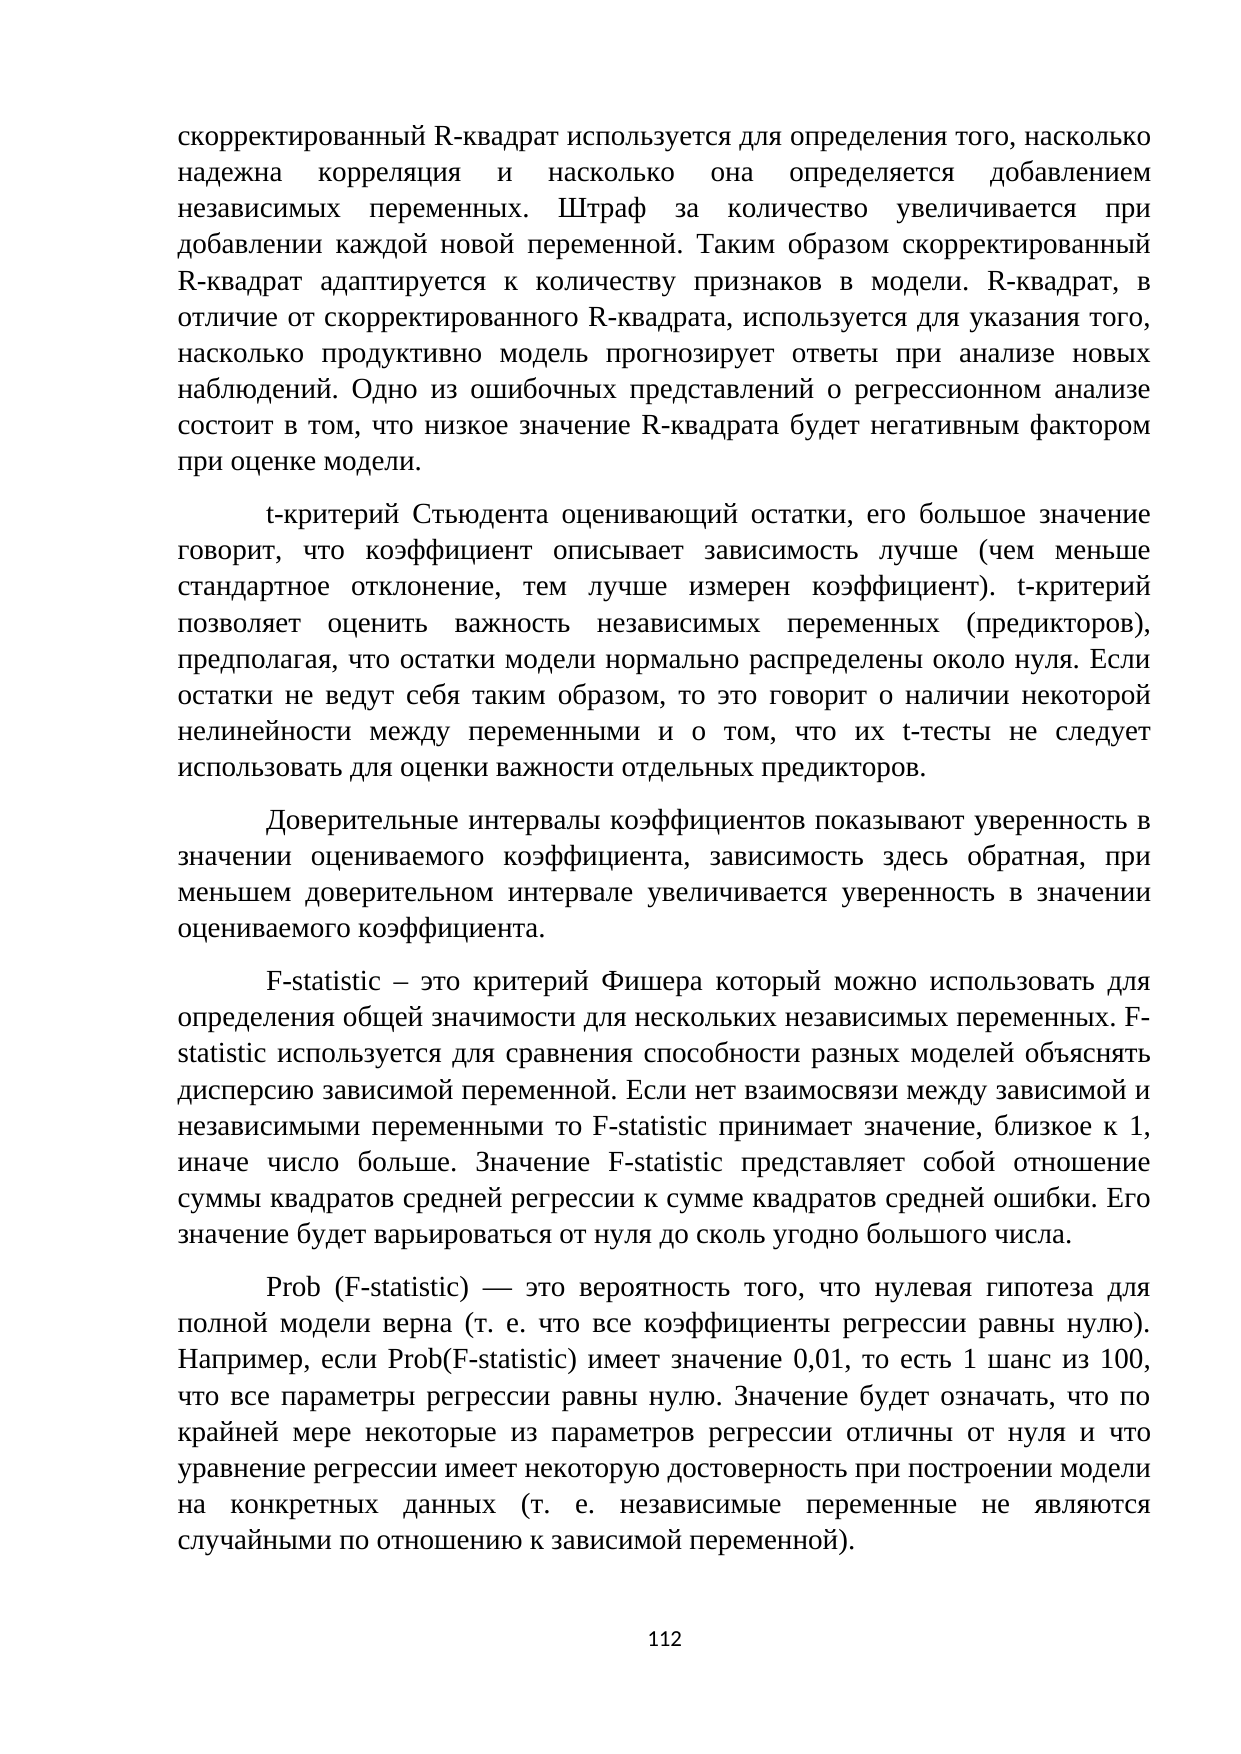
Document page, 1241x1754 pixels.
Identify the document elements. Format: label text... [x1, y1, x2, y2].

text t-критерий Стьюдента оценивающий остатки, его большое значение говорит, что коэффициент описывает зависимость лучше (чем меньше стандартное отклонение, тем лучше измерен коэффициент). t-критерий позволяет оценить важность независимых переменных (предикторов), предполагая, что остатки модели нормально распределены около нуля. Если остатки не ведут себя таким образом, то это говорит о наличии некоторой нелинейности между переменными и о том, что их t-тесты не следует использовать для оценки важности отдельных предикторов. [177, 496, 1152, 783]
text F-statistic – это критерий Фишера который можно использовать для определения общей значимости для нескольких независимых переменных. F-statistic используется для сравнения способности разных моделей объяснять дисперсию зависимой переменной. Если нет взаимосвязи между зависимой и независимыми переменными то F-statistic принимает значение, близкое к 1, иначе число больше. Значение F-statistic представляет собой отношение суммы квадратов средней регрессии к сумме квадратов средней ошибки. Его значение будет варьироваться от нуля до сколь угодно большого числа. [177, 963, 1152, 1250]
text Доверительные интервалы коэффициентов показывают уверенность в значении оцениваемого коэффициента, зависимость здесь обратная, при меньшем доверительном интервале увеличивается уверенность в значении оцениваемого коэффициента. [177, 802, 1152, 944]
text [177, 118, 1152, 477]
text Prob (F-statistic) — это вероятность того, что нулевая гипотеза для полной модели верна (т. е. что все коэффициенты регрессии равны нулю). Например, если Prob(F-statistic) имеет значение 0,01, то есть 1 шанс из 100, что все параметры регрессии равны нулю. Значение будет означать, что по крайней мере некоторые из параметров регрессии отличны от нуля и что уравнение регрессии имеет некоторую достоверность при построении модели на конкретных данных (т. е. независимые переменные не являются случайными по отношению к зависимой переменной). [177, 1269, 1152, 1556]
